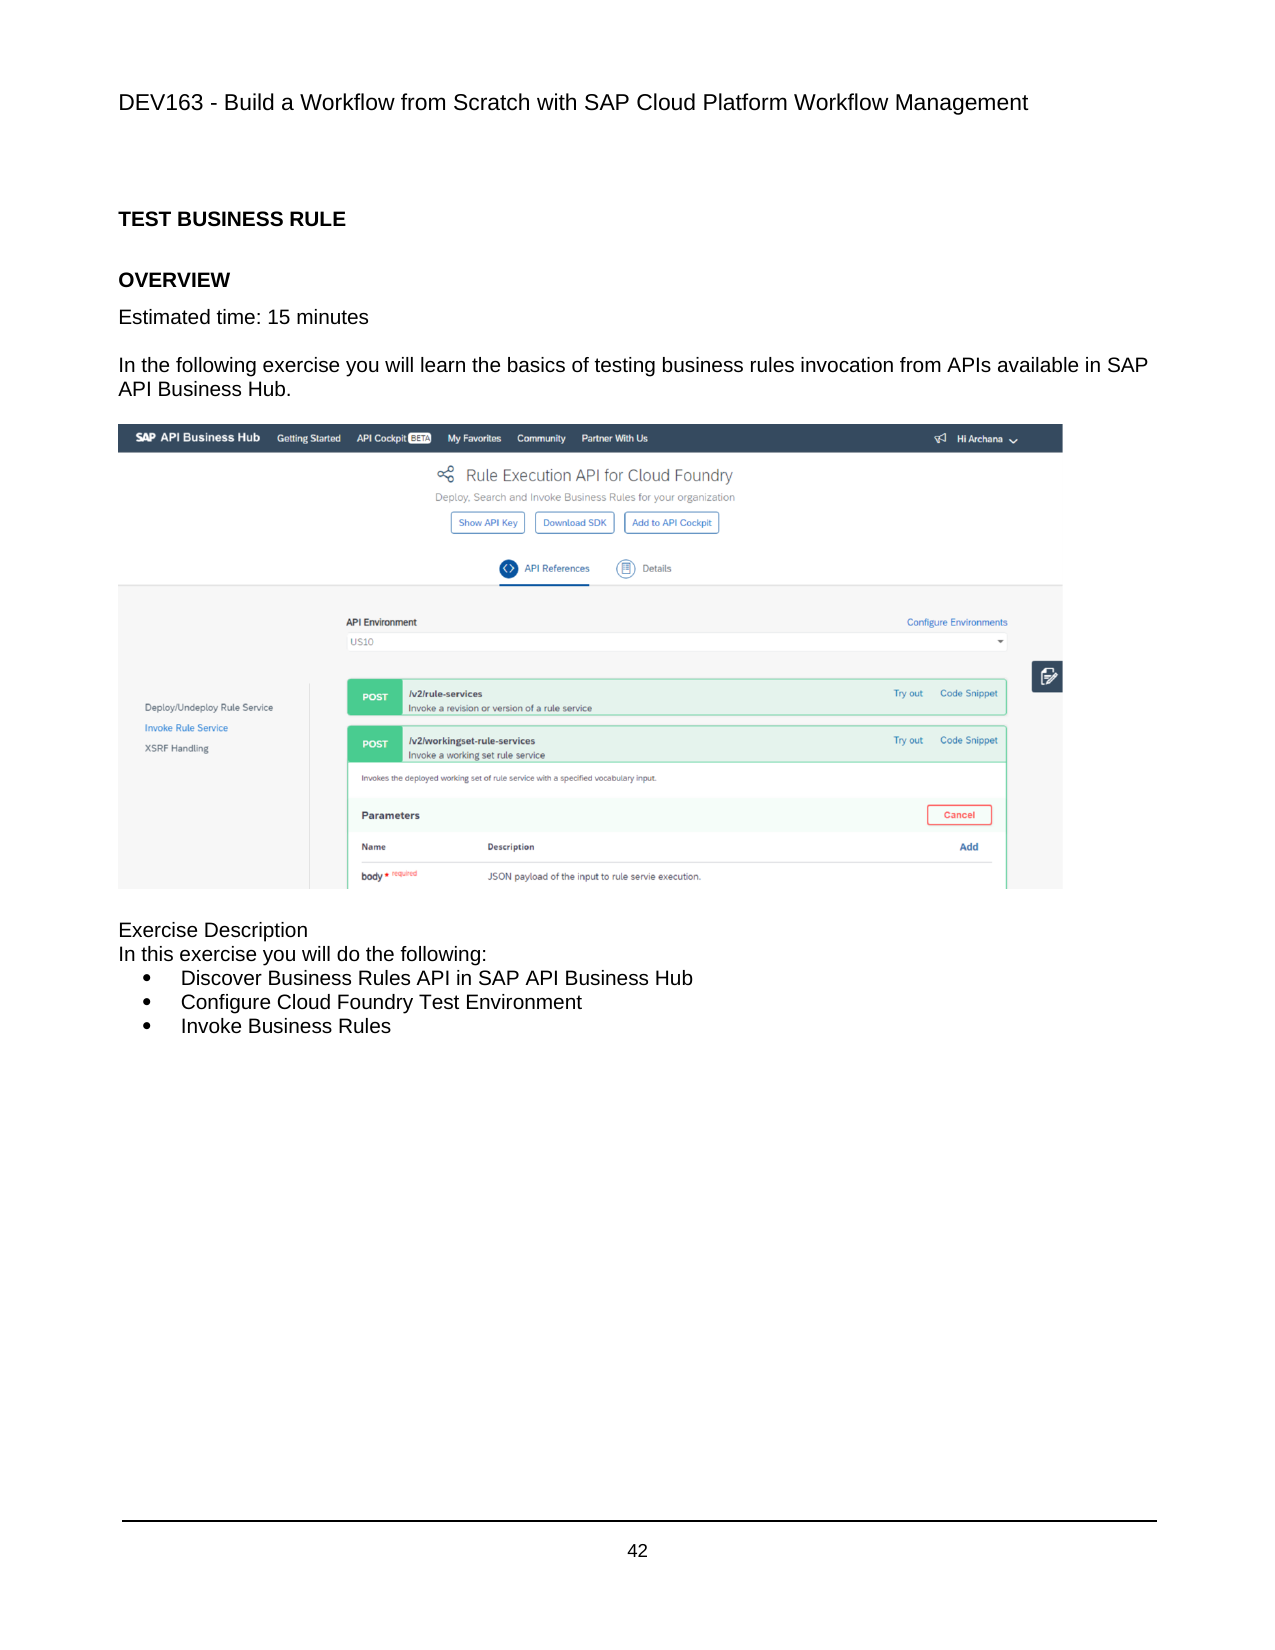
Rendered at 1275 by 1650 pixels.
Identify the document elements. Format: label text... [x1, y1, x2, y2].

text Estimated time: 15 minutes [118, 305, 1157, 329]
text In this exercise you will do the following: [118, 941, 1157, 965]
list Configure Cloud Foundry Test Environment [143, 989, 1157, 1013]
text Exercise Description [118, 889, 1157, 941]
list Invoke Business Rules [143, 1013, 1157, 1038]
list Discover Business Rules API in SAP API Business Hub [143, 965, 1157, 989]
subtitle Test business Rule [118, 207, 1157, 231]
picture [118, 424, 1063, 889]
subtitle OVERVIEW [118, 268, 1157, 292]
text In the following exercise you will learn the basics of testing business rules invocation from APIs available in SAP API Business Hub. [118, 353, 1157, 401]
